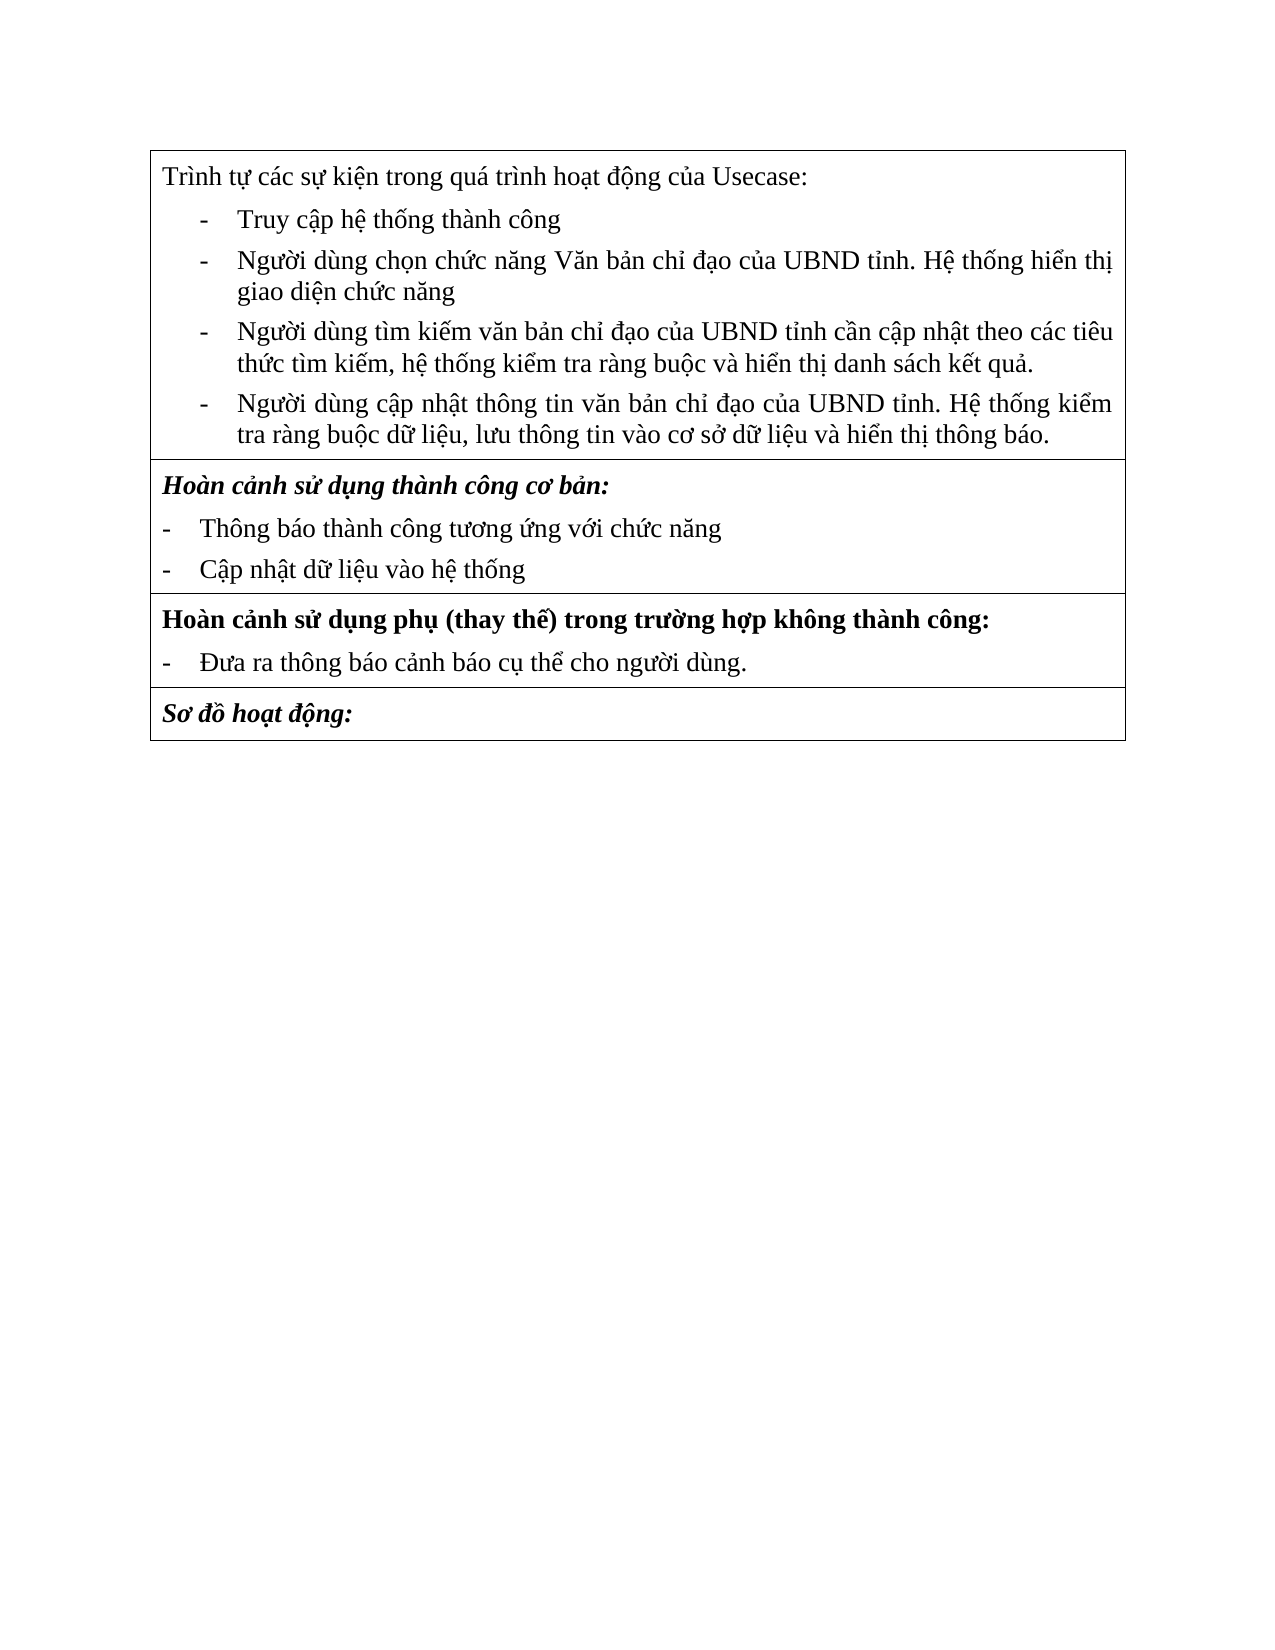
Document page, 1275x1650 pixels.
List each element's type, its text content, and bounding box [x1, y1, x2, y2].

table_cell Hoàn cảnh sử dụng phụ (thay thế) trong trường hợp không thành công: Đưa ra thông báo cảnh báo cụ thể cho người dùng. [151, 594, 1125, 687]
table_cell Hoàn cảnh sử dụng thành công cơ bản: Thông báo thành công tương ứng với chức năng Cập nhật dữ liệu vào hệ thống [151, 460, 1125, 593]
table_cell Sơ đồ hoạt động: [151, 688, 1125, 740]
table_cell Trình tự các sự kiện trong quá trình hoạt động của Usecase: Truy cập hệ thống thành công Người dùng chọn chức năng Văn bản chỉ đạo của UBND tỉnh. Hệ thống hiển thị giao diện chức năng Người dùng tìm kiếm văn bản chỉ đạo của UBND tỉnh cần cập nhật theo các tiêu thức tìm kiếm, hệ thống kiểm tra ràng buộc và hiển thị danh sách kết quả. Người dùng cập nhật thông tin văn bản chỉ đạo của UBND tỉnh. Hệ thống kiểm tra ràng buộc dữ liệu, lưu thông tin vào cơ sở dữ liệu và hiển thị thông báo. [151, 151, 1125, 459]
